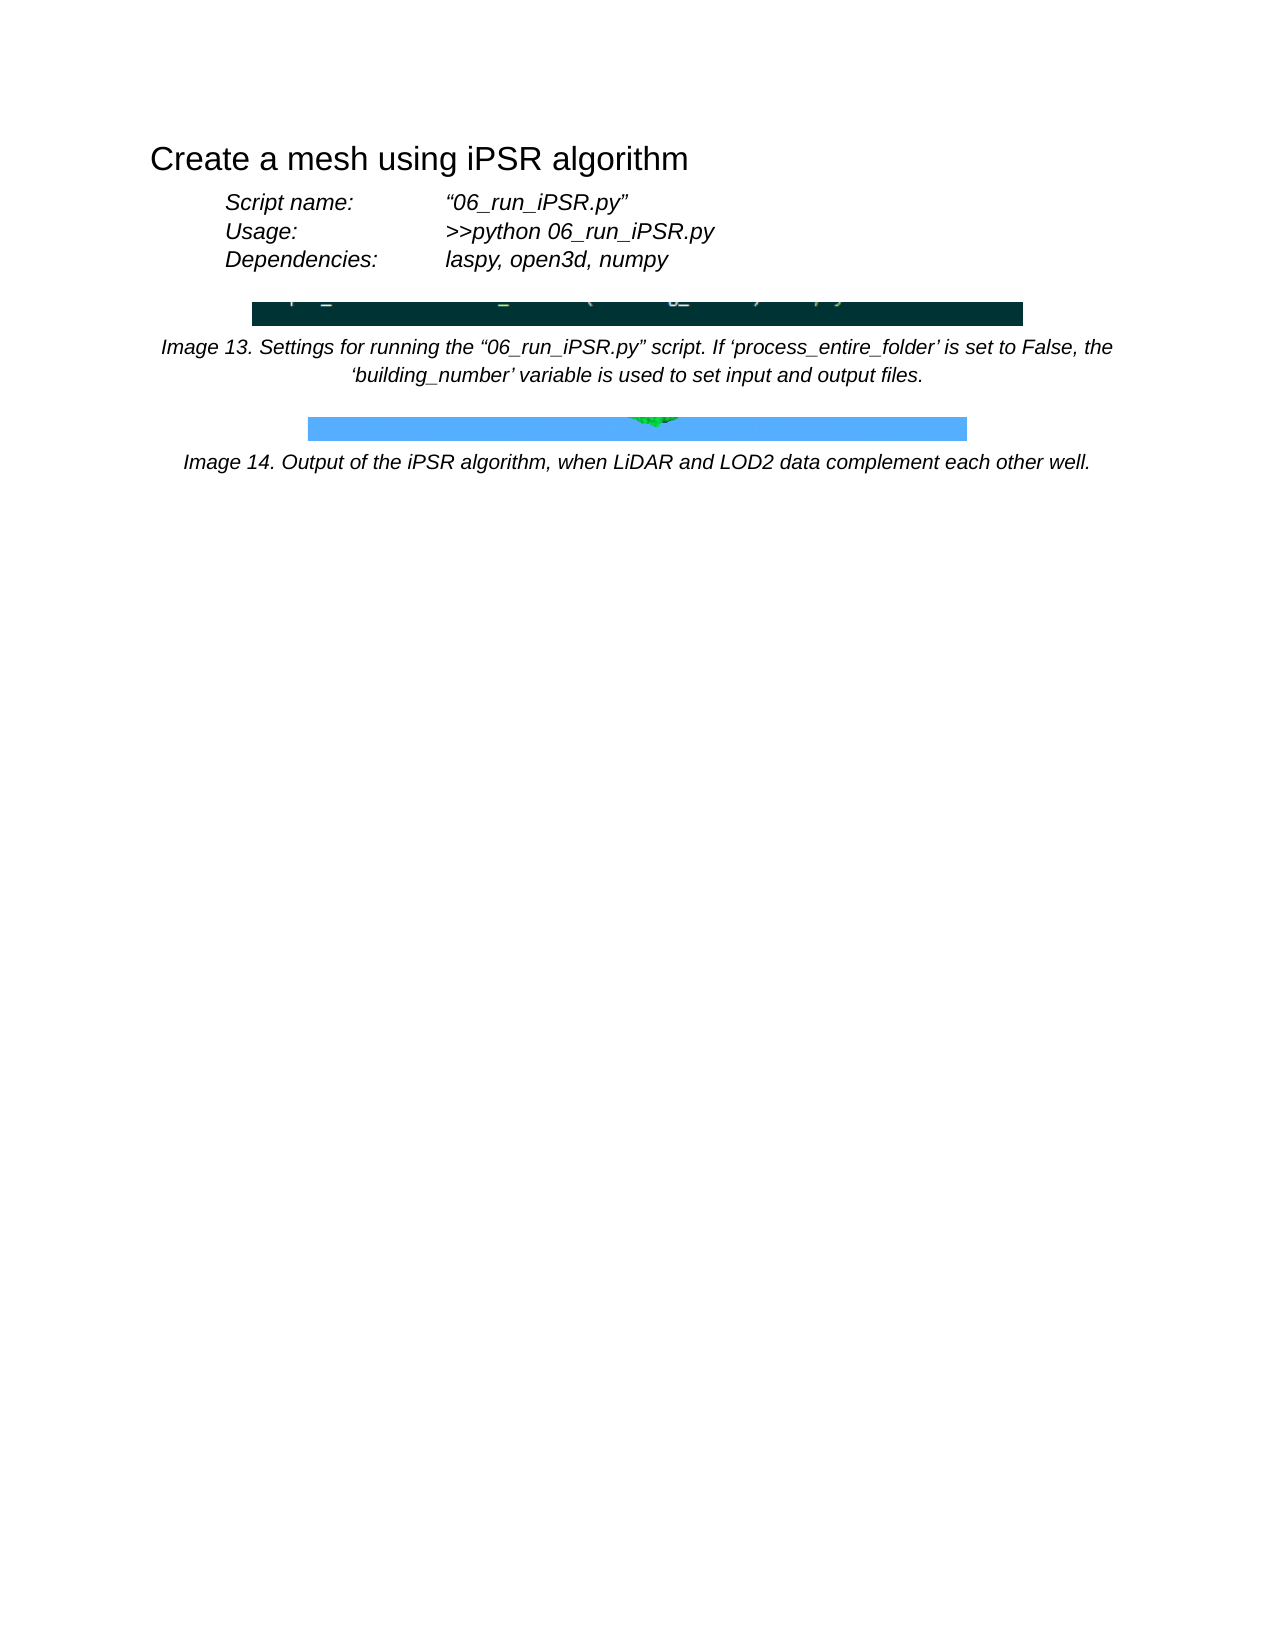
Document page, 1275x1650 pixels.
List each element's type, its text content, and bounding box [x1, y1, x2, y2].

text Script name: “06_run_iPSR.py” [225, 187, 1125, 216]
text Usage: >>python 06_run_iPSR.py [225, 216, 1125, 245]
text Create a mesh using iPSR algorithm [150, 150, 1125, 175]
text Image 13. Settings for running the “06_run_iPSR.py” script. If ‘process_entire_folder’ is set to False, the ‘building_number’ variable is used to set input and output files. [150, 331, 1125, 389]
text Image 14. Output of the iPSR algorithm, when LiDAR and LOD2 data complement each other well. [150, 446, 1125, 475]
text Dependencies: laspy, open3d, numpy [225, 245, 1125, 274]
